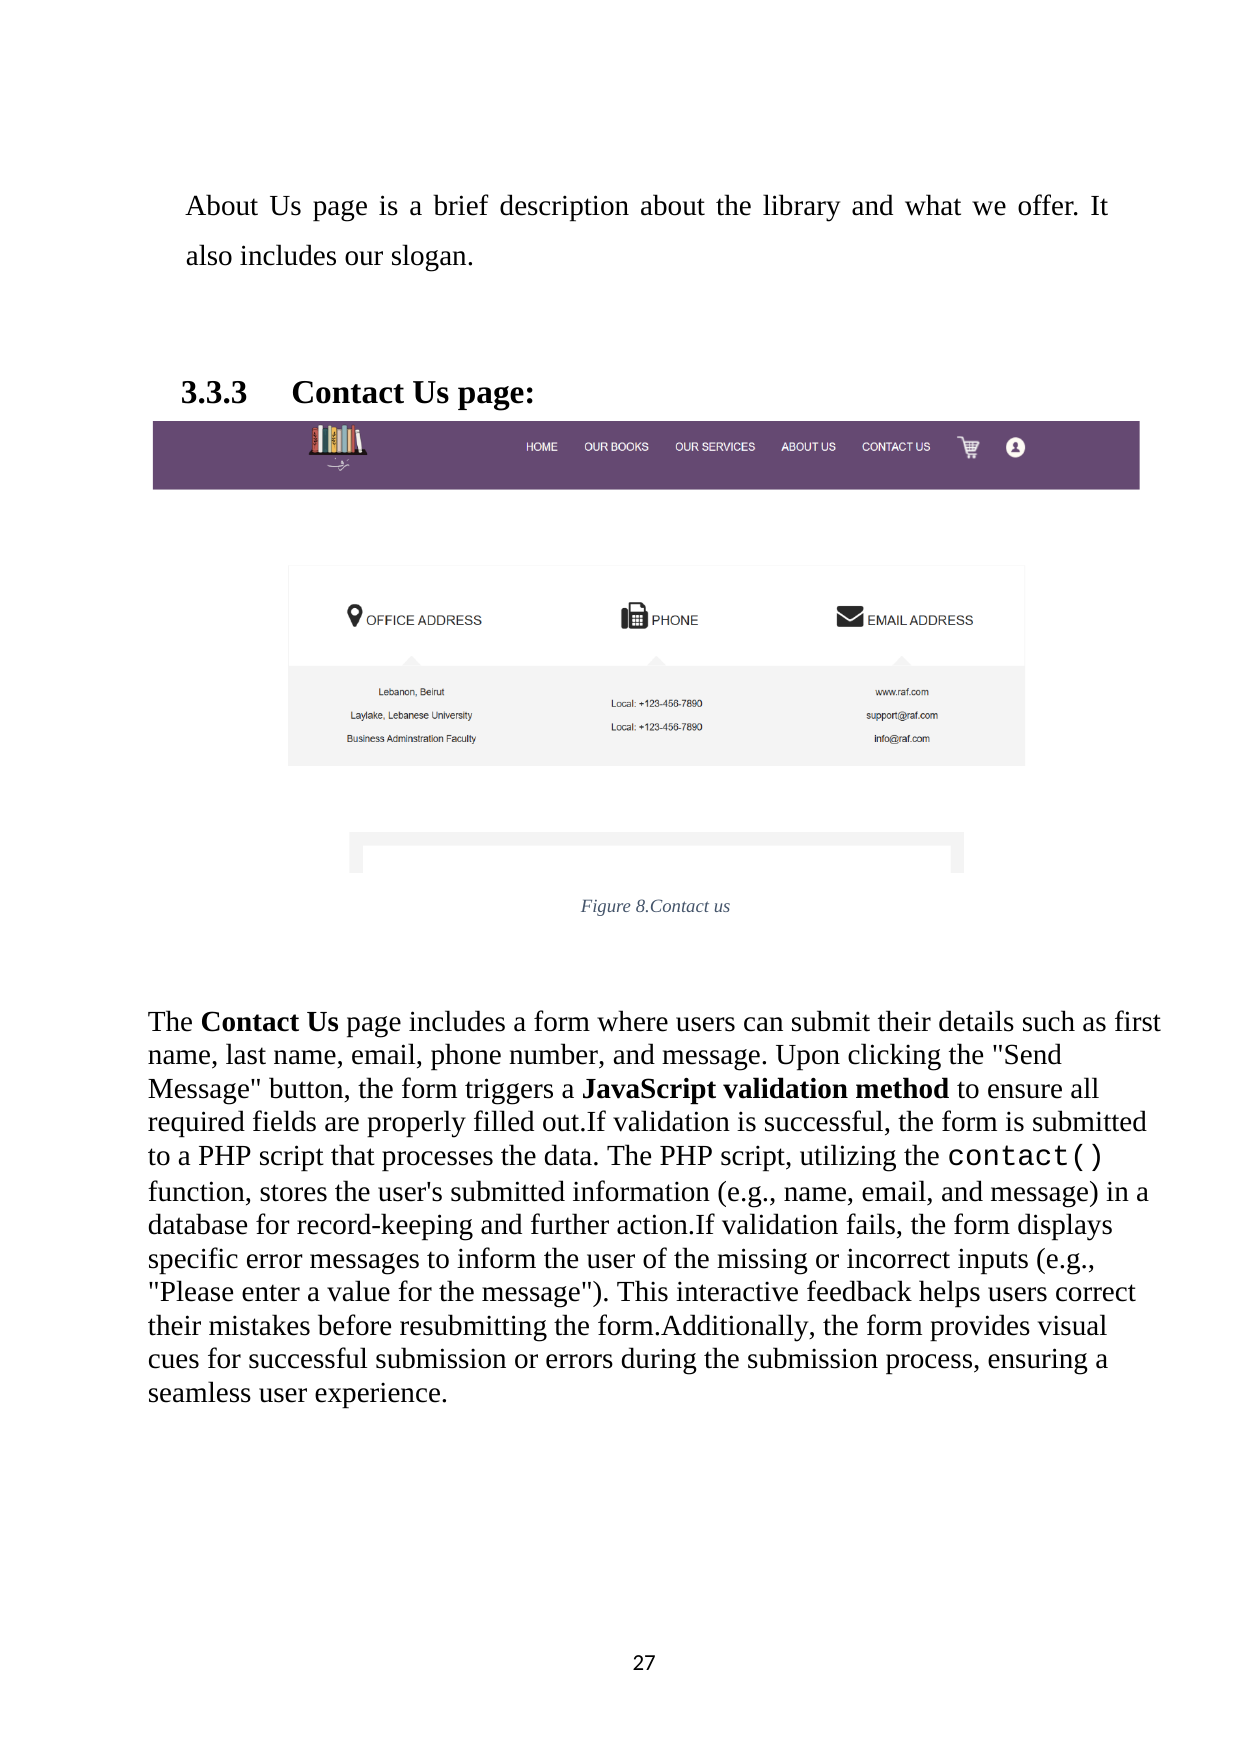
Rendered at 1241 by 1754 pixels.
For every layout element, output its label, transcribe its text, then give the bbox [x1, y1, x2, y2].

subtitle 3.3.3 Contact Us page: [148, 373, 1165, 411]
picture [152, 421, 1140, 873]
text About Us page is a brief description about the library and what we offer. It also includes our slogan. [185, 188, 1109, 272]
text The Contact Us page includes a form where users can submit their details such as first name, last name, email, phone number, and message. Upon clicking the "Send Message" button, the form triggers a JavaScript validation method to ensure all required fields are properly filled out.If validation is successful, the form is submitted to a PHP script that processes the data. The PHP script, utilizing the contact() function, stores the user's submitted information (e.g., name, email, and message) in a database for record-keeping and further action.If validation fails, the form displays specific error messages to inform the user of the missing or incorrect inputs (e.g., "Please enter a value for the message"). This interactive feedback helps users correct their mistakes before resubmitting the form.Additionally, the form provides visual cues for successful submission or errors during the submission process, ensuring a seamless user experience. [148, 1004, 1165, 1409]
